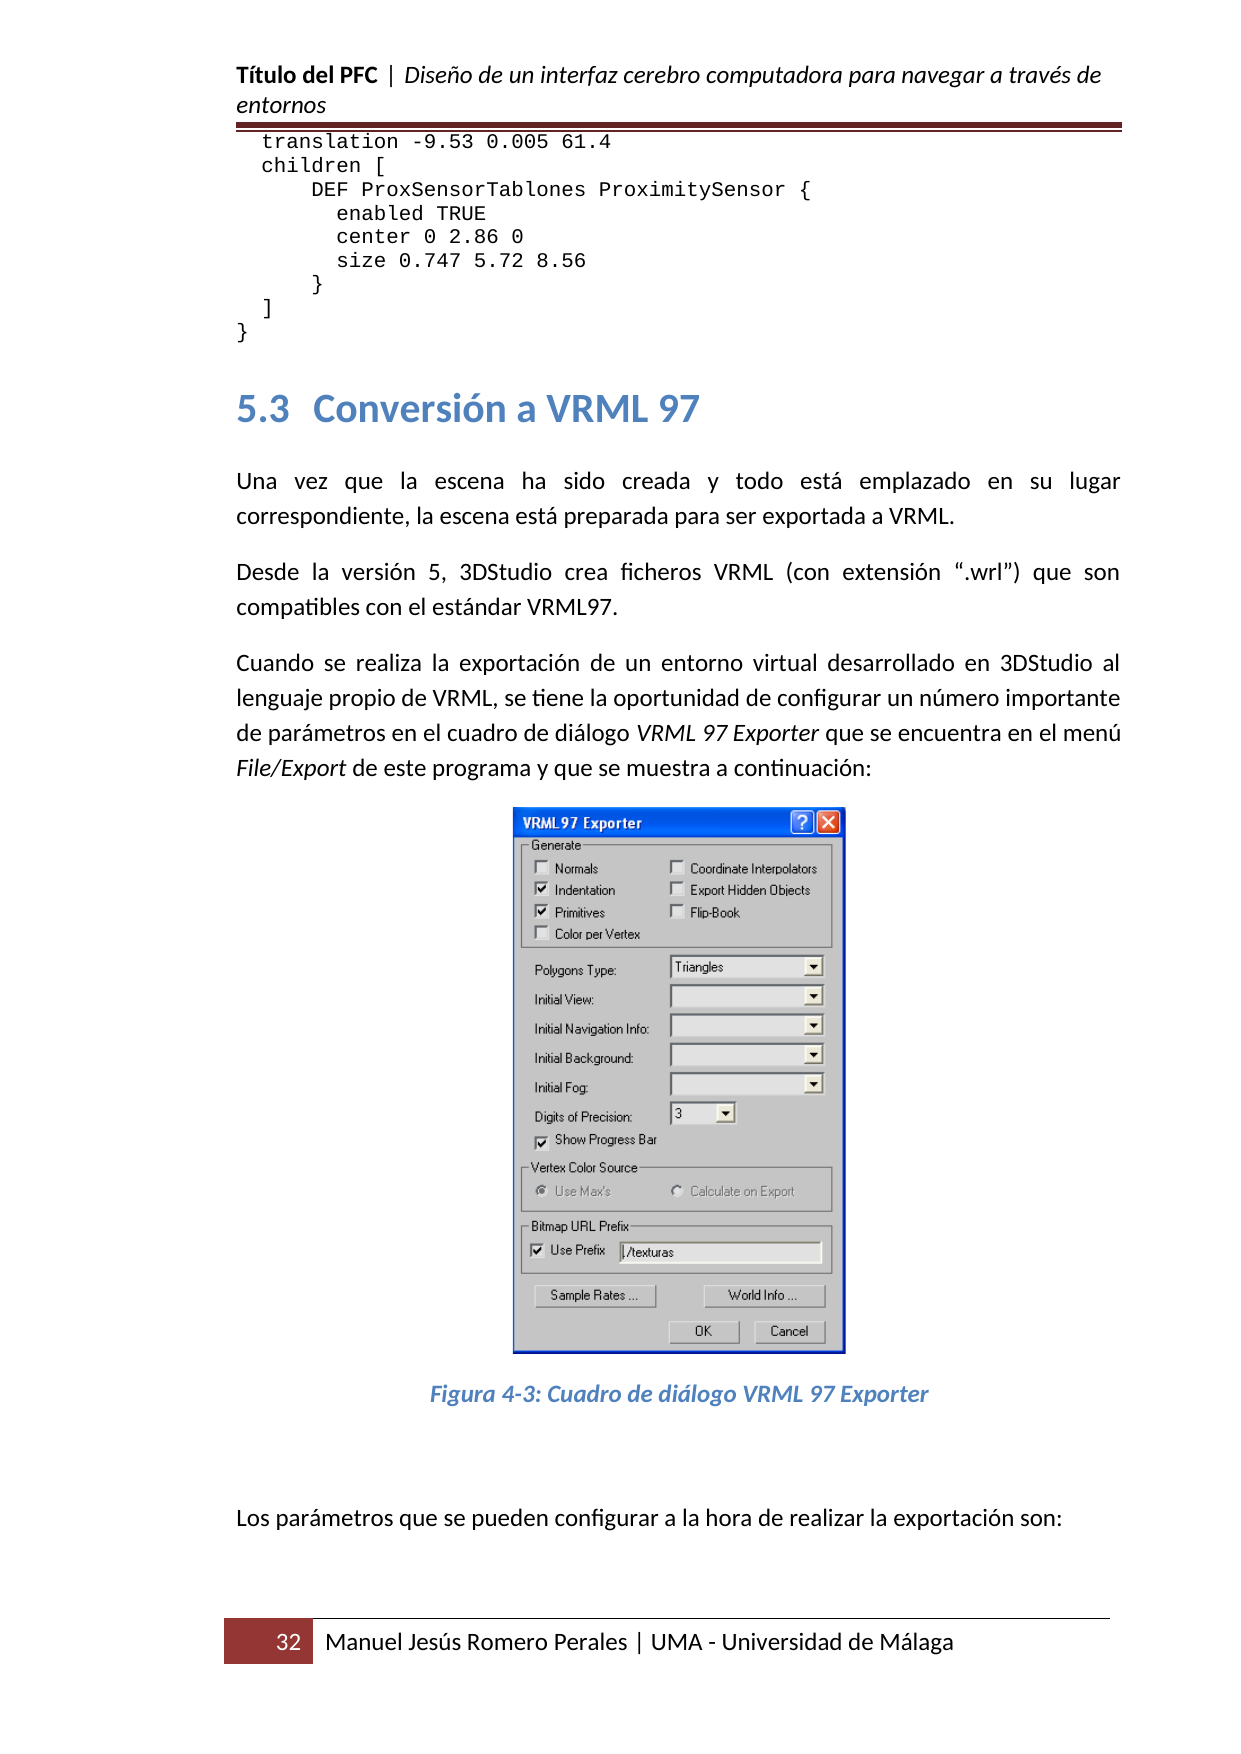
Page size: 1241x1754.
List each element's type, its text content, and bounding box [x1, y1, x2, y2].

text translation -9.53 0.005 61.4 [236, 132, 1122, 155]
text } [236, 273, 1122, 297]
text Una vez que la escena ha sido creada y todo está emplazado en su lugar correspondiente, la escena está preparada para ser exportada a VRML. [236, 465, 1122, 531]
text ] [236, 297, 1122, 321]
text size 0.747 5.72 8.56 [236, 250, 1122, 273]
text } [236, 321, 1122, 344]
text Cuando se realiza la exportación de un entorno virtual desarrollado en 3DStudio al lenguaje propio de VRML, se tiene la oportunidad de configurar un número importante de parámetros en el cuadro de diálogo VRML 97 Exporter que se encuentra en el menú File/Export de este programa y que se muestra a continuación: [236, 647, 1122, 782]
text center 0 2.86 0 [236, 226, 1122, 250]
text enabled TRUE [236, 202, 1122, 226]
picture [512, 807, 846, 1354]
text Los parámetros que se pueden configurar a la hora de realizar la exportación son: [236, 1502, 1122, 1533]
text children [ [236, 155, 1122, 179]
text Desde la versión 5, 3DStudio crea ficheros VRML (con extensión “.wrl”) que son compatibles con el estándar VRML97. [236, 556, 1122, 622]
subtitle Conversión a VRML 97 [236, 382, 1122, 433]
text DEF ProxSensorTablones ProximitySensor { [236, 179, 1122, 202]
